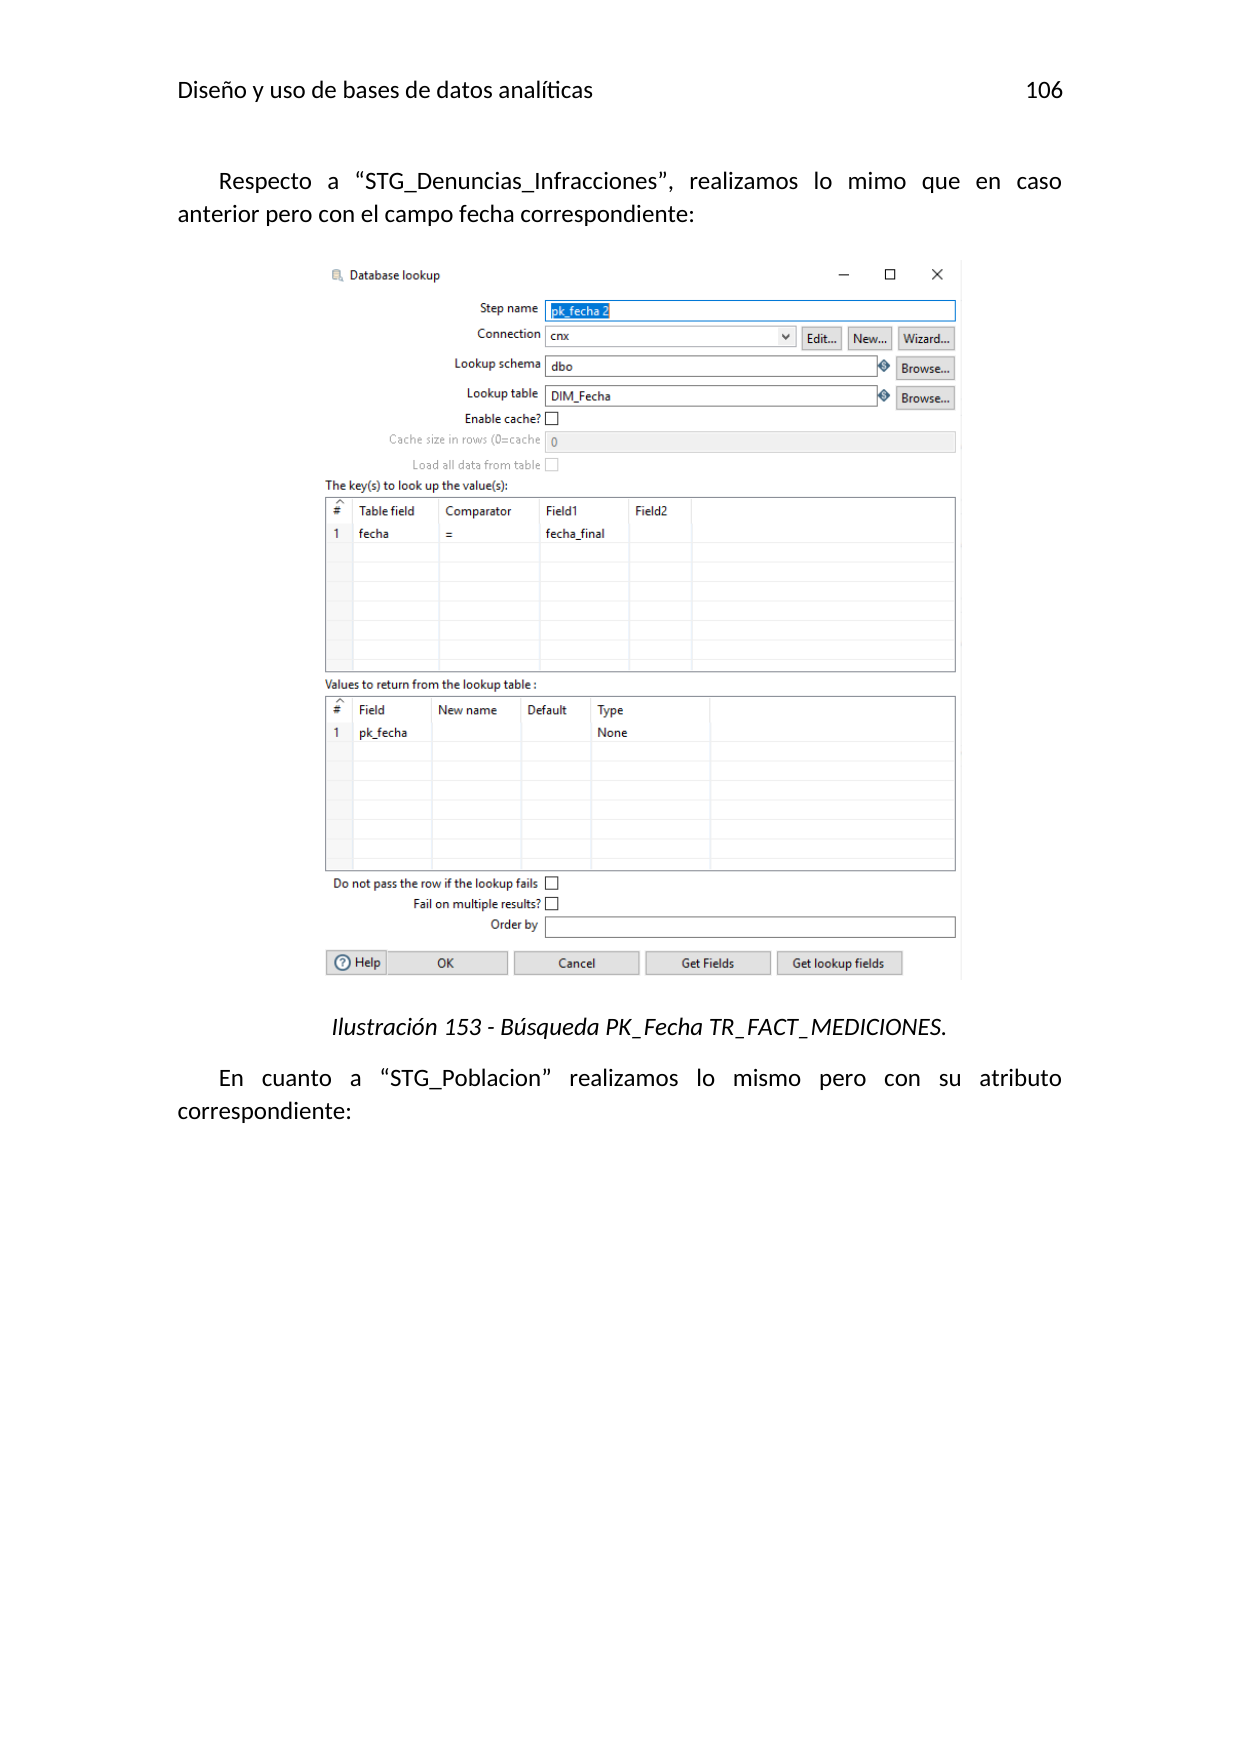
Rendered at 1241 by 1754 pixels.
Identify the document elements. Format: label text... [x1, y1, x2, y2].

text Ilustración 153 - Búsqueda PK_Fecha TR_FACT_MEDICIONES. [177, 1011, 1063, 1042]
text En cuanto a “STG_Poblacion” realizamos lo mismo pero con su atributo correspondiente: [177, 1063, 1063, 1126]
text Respecto a “STG_Denuncias_Infracciones”, realizamos lo mimo que en caso anterior pero con el campo fecha correspondiente: [177, 165, 1063, 229]
picture [320, 260, 962, 980]
